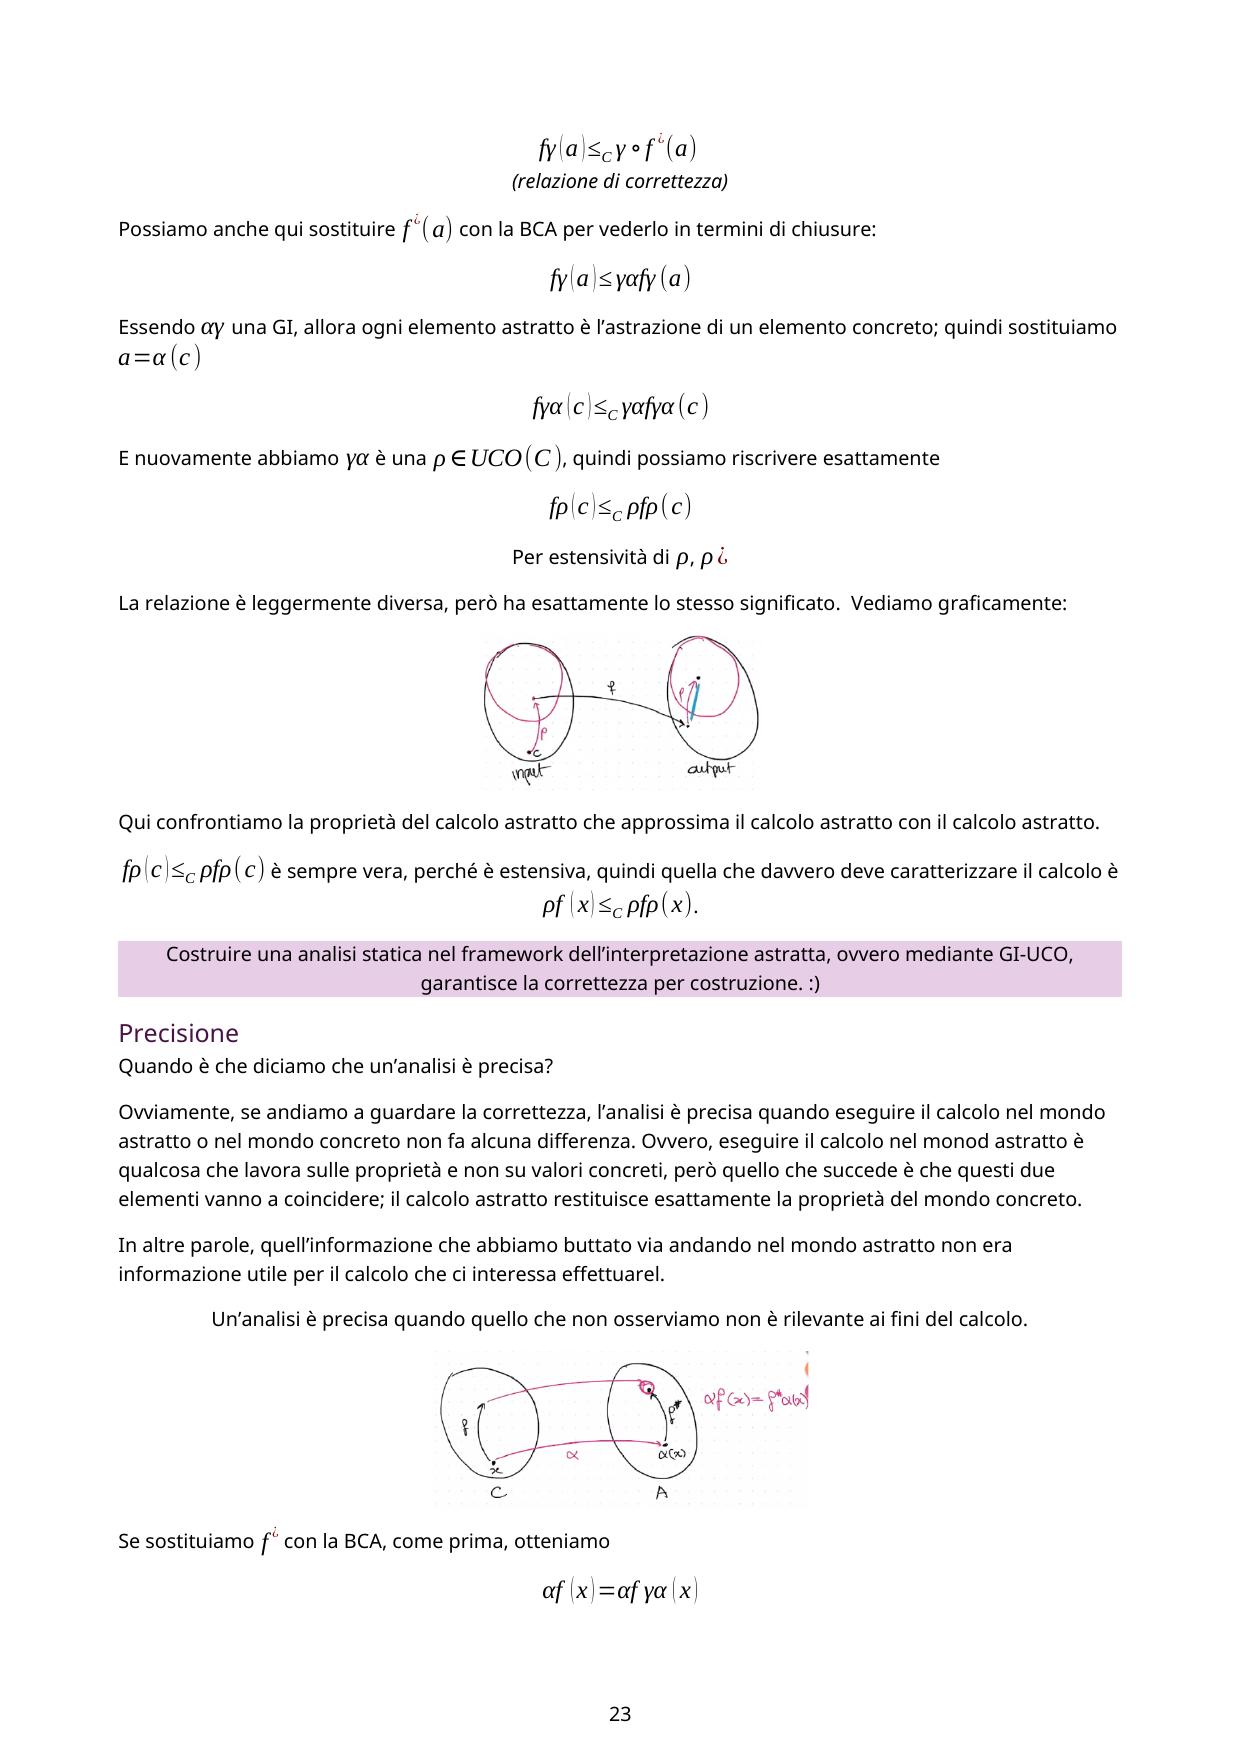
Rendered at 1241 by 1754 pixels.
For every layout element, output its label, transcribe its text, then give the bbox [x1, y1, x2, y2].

text (relazione di correttezza) [118, 133, 1122, 195]
text Se sostituiamo con la BCA, come prima, otteniamo [118, 1527, 1122, 1556]
subtitle Precisione [118, 1015, 1122, 1049]
text Costruire una analisi statica nel framework dell’interpretazione astratta, ovvero mediante GI-UCO, garantisce la correttezza per costruzione. :) [118, 941, 1122, 997]
text Essendo una GI, allora ogni elemento astratto è l’astrazione di un elemento concreto; quindi sostituiamo [118, 313, 1122, 372]
text Quando è che diciamo che un’analisi è precisa? [118, 1052, 1122, 1079]
text Ovviamente, se andiamo a guardare la correttezza, l’analisi è precisa quando eseguire il calcolo nel mondo astratto o nel mondo concreto non fa alcuna differenza. Ovvero, eseguire il calcolo nel monod astratto è qualcosa che lavora sulle proprietà e non su valori concreti, però quello che succede è che questi due elementi vanno a coincidere; il calcolo astratto restituisce esattamente la proprietà del mondo concreto. [118, 1098, 1122, 1212]
text La relazione è leggermente diversa, però ha esattamente lo stesso significato. Vediamo graficamente: [118, 589, 1122, 616]
picture [431, 1351, 809, 1509]
text Per estensività di , [118, 543, 1122, 571]
text In altre parole, quell’informazione che abbiamo buttato via andando nel mondo astratto non era informazione utile per il calcolo che ci interessa effettuarel. [118, 1231, 1122, 1287]
text Possiamo anche qui sostituire con la BCA per vederlo in termini di chiusure: [118, 213, 1122, 244]
text E nuovamente abbiamo è una , quindi possiamo riscrivere esattamente [118, 443, 1122, 473]
text Un’analisi è precisa quando quello che non osserviamo non è rilevante ai fini del calcolo. [118, 1306, 1122, 1333]
text è sempre vera, perché è estensiva, quindi quella che davvero deve caratterizzare il calcolo è . [118, 854, 1122, 922]
text Qui confrontiamo la proprietà del calcolo astratto che approssima il calcolo astratto con il calcolo astratto. [118, 808, 1122, 835]
picture [476, 635, 764, 790]
